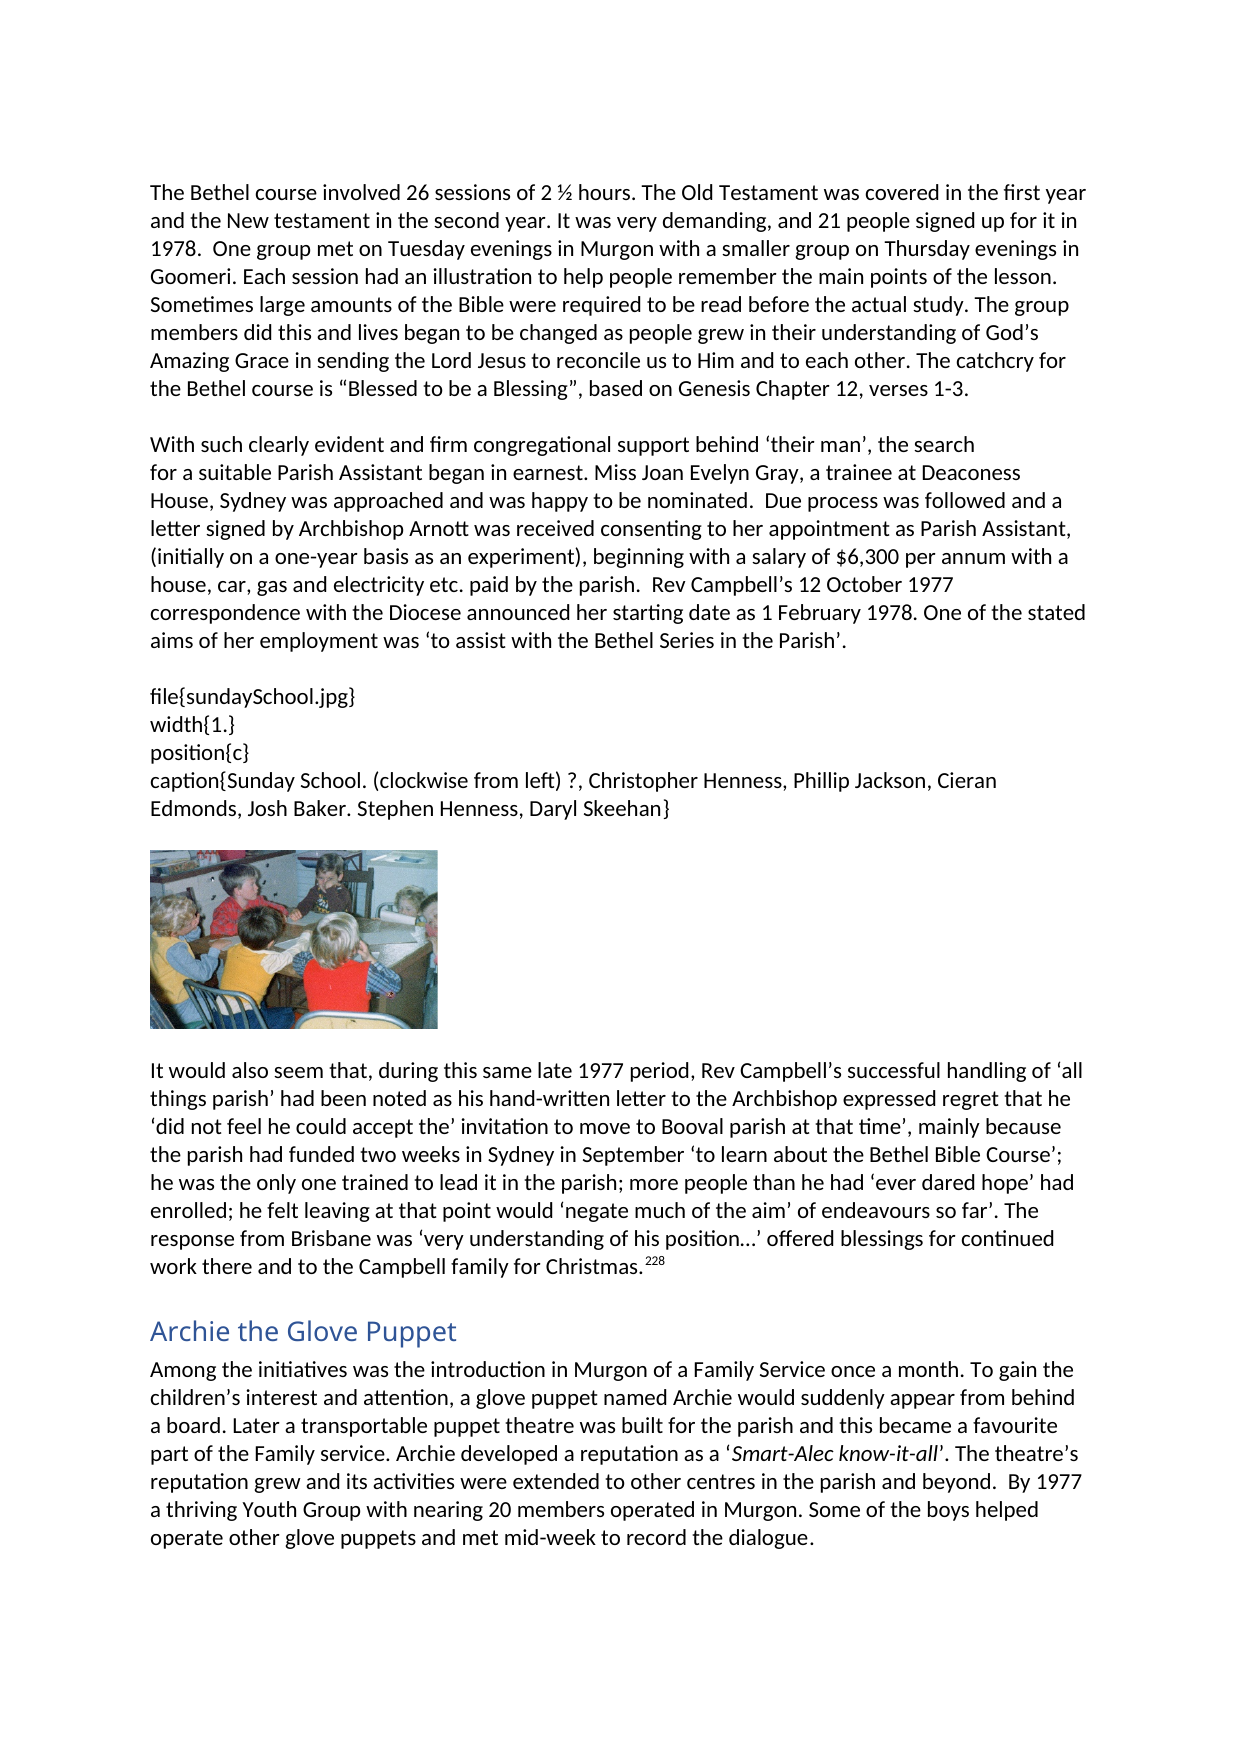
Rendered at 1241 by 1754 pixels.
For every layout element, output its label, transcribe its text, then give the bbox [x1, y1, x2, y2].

text position{c} [150, 738, 1090, 766]
text width{1.} [150, 710, 1090, 738]
text It would also seem that, during this same late 1977 period, Rev Campbell’s successful handling of ‘all things parish’ had been noted as his hand-written letter to the Archbishop expressed regret that he ‘did not feel he could accept the’ invitation to move to Booval parish at that time’, mainly because the parish had funded two weeks in Sydney in September ‘to learn about the Bethel Bible Course’; he was the only one trained to lead it in the parish; more people than he had ‘ever dared hope’ had enrolled; he felt leaving at that point would ‘negate much of the aim’ of endeavours so far’. The response from Brisbane was ‘very understanding of his position…’ offered blessings for continued work there and to the Campbell family for Christmas. [150, 1056, 1090, 1280]
subtitle Archie the Glove Puppet [150, 1312, 1090, 1349]
picture [150, 850, 438, 1029]
text Among the initiatives was the introduction in Murgon of a Family Service once a month. To gain the children’s interest and attention, a glove puppet named Archie would suddenly appear from behind a board. Later a transportable puppet theatre was built for the parish and this became a favourite part of the Family service. Archie developed a reputation as a ‘Smart-Alec know-it-all’. The theatre’s reputation grew and its activities were extended to other centres in the parish and beyond. By 1977 a thriving Youth Group with nearing 20 members operated in Murgon. Some of the boys helped operate other glove puppets and met mid-week to record the dialogue. [150, 1355, 1090, 1551]
text caption{Sunday School. (clockwise from left) ?, Christopher Henness, Phillip Jackson, Cieran Edmonds, Josh Baker. Stephen Henness, Daryl Skeehan} [150, 766, 1090, 822]
text With such clearly evident and firm congregational support behind ‘their man’, the search [150, 430, 1090, 458]
text for a suitable Parish Assistant began in earnest. Miss Joan Evelyn Gray, a trainee at Deaconess House, Sydney was approached and was happy to be nominated. Due process was followed and a letter signed by Archbishop Arnott was received consenting to her appointment as Parish Assistant, (initially on a one-year basis as an experiment), beginning with a salary of $6,300 per annum with a house, car, gas and electricity etc. paid by the parish. Rev Campbell’s 12 October 1977 correspondence with the Diocese announced her starting date as 1 February 1978. One of the stated aims of her employment was ‘to assist with the Bethel Series in the Parish’. [150, 458, 1090, 654]
text file{sundaySchool.jpg} [150, 682, 1090, 710]
text The Bethel course involved 26 sessions of 2 ½ hours. The Old Testament was covered in the first year and the New testament in the second year. It was very demanding, and 21 people signed up for it in 1978. One group met on Tuesday evenings in Murgon with a smaller group on Thursday evenings in Goomeri. Each session had an illustration to help people remember the main points of the lesson. Sometimes large amounts of the Bible were required to be read before the actual study. The group members did this and lives began to be changed as people grew in their understanding of God’s Amazing Grace in sending the Lord Jesus to reconcile us to Him and to each other. The catchcry for the Bethel course is “Blessed to be a Blessing”, based on Genesis Chapter 12, verses 1-3. [150, 178, 1090, 402]
